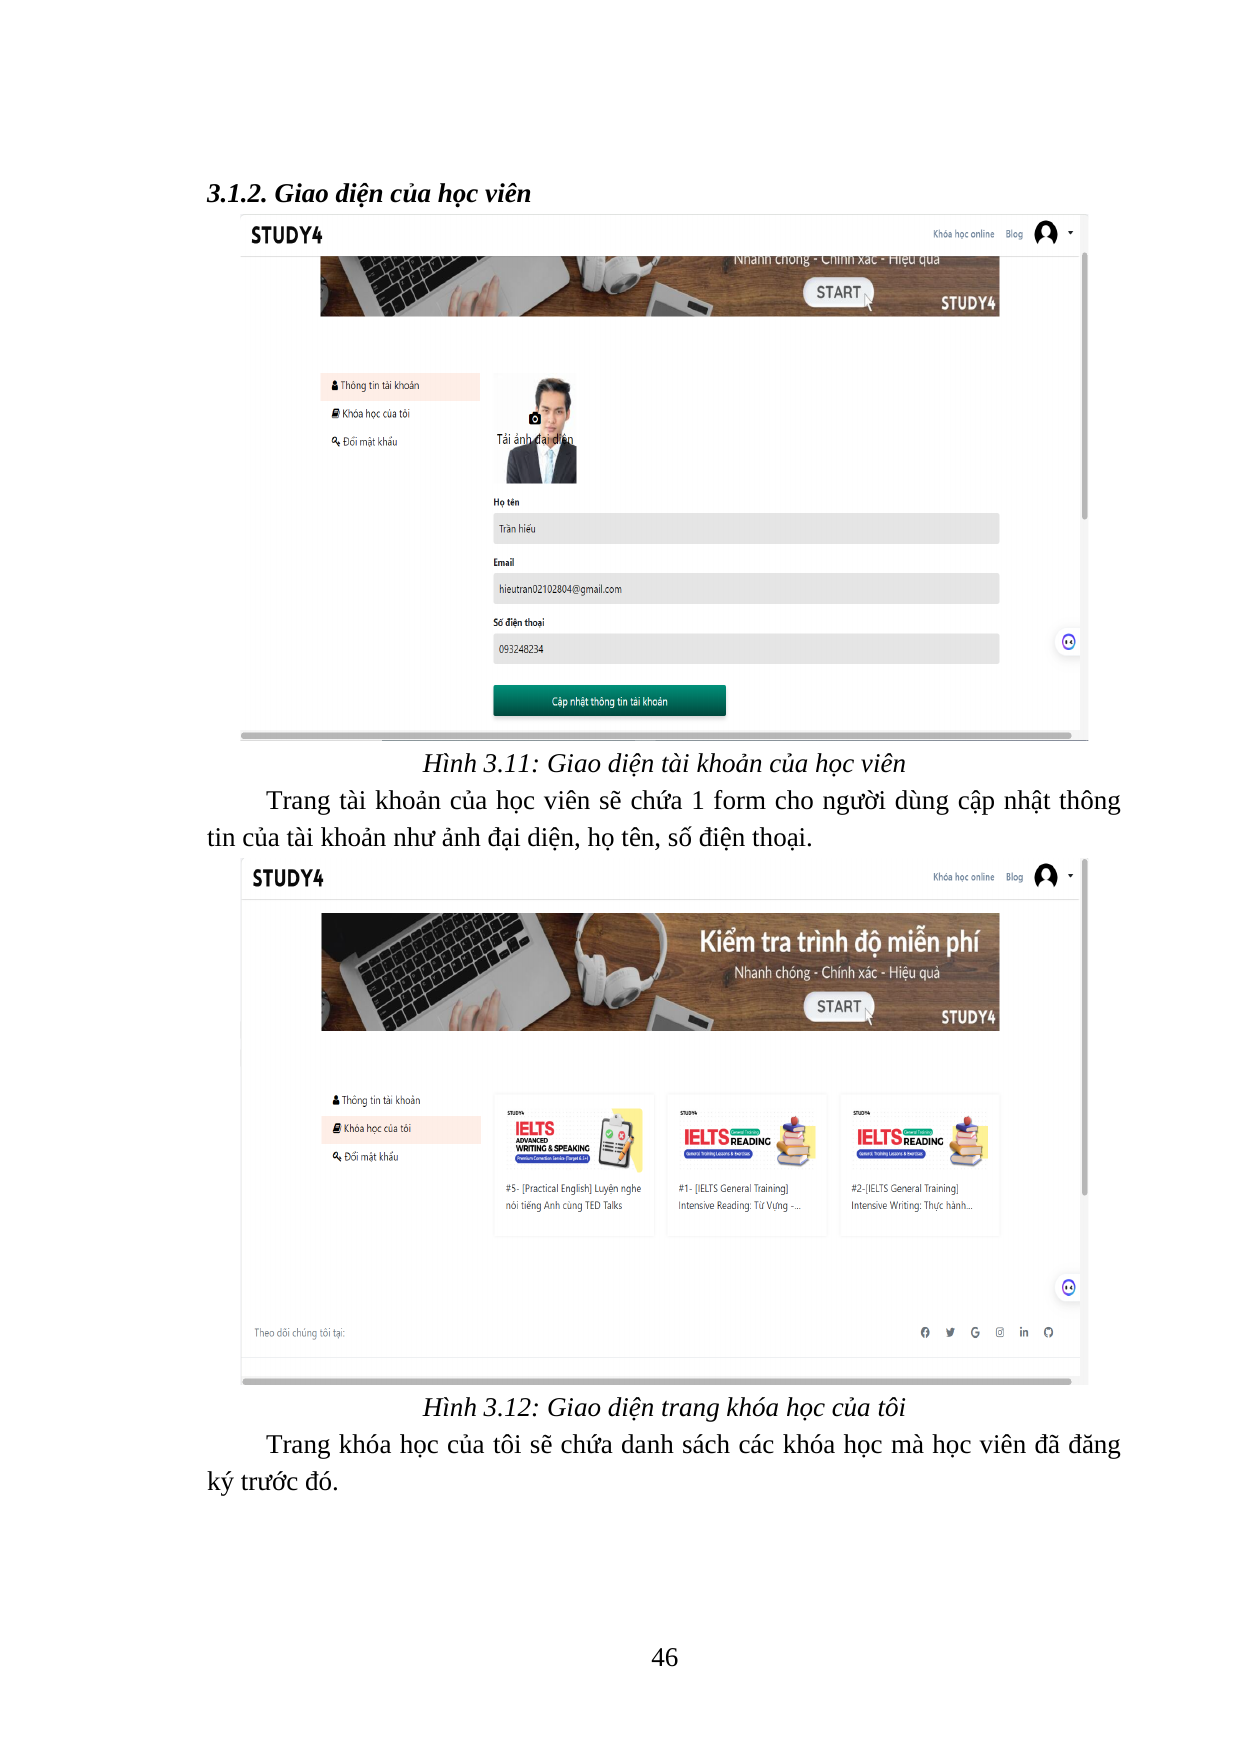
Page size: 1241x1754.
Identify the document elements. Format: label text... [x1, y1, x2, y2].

picture [240, 214, 1089, 741]
text Trang khóa học của tôi sẽ chứa danh sách các khóa học mà học viên đã đăng ký trước đó. [207, 1428, 1122, 1497]
subtitle 3.1.2. Giao diện của học viên [207, 177, 1122, 208]
picture [240, 858, 1089, 1385]
text Trang tài khoản của học viên sẽ chứa 1 form cho người dùng cập nhật thông tin của tài khoản như ảnh đại diện, họ tên, số điện thoại. [207, 784, 1122, 852]
text Hình 3.11: Giao diện tài khoản của học viên [207, 747, 1122, 778]
text Hình 3.12: Giao diện trang khóa học của tôi [207, 1391, 1122, 1422]
